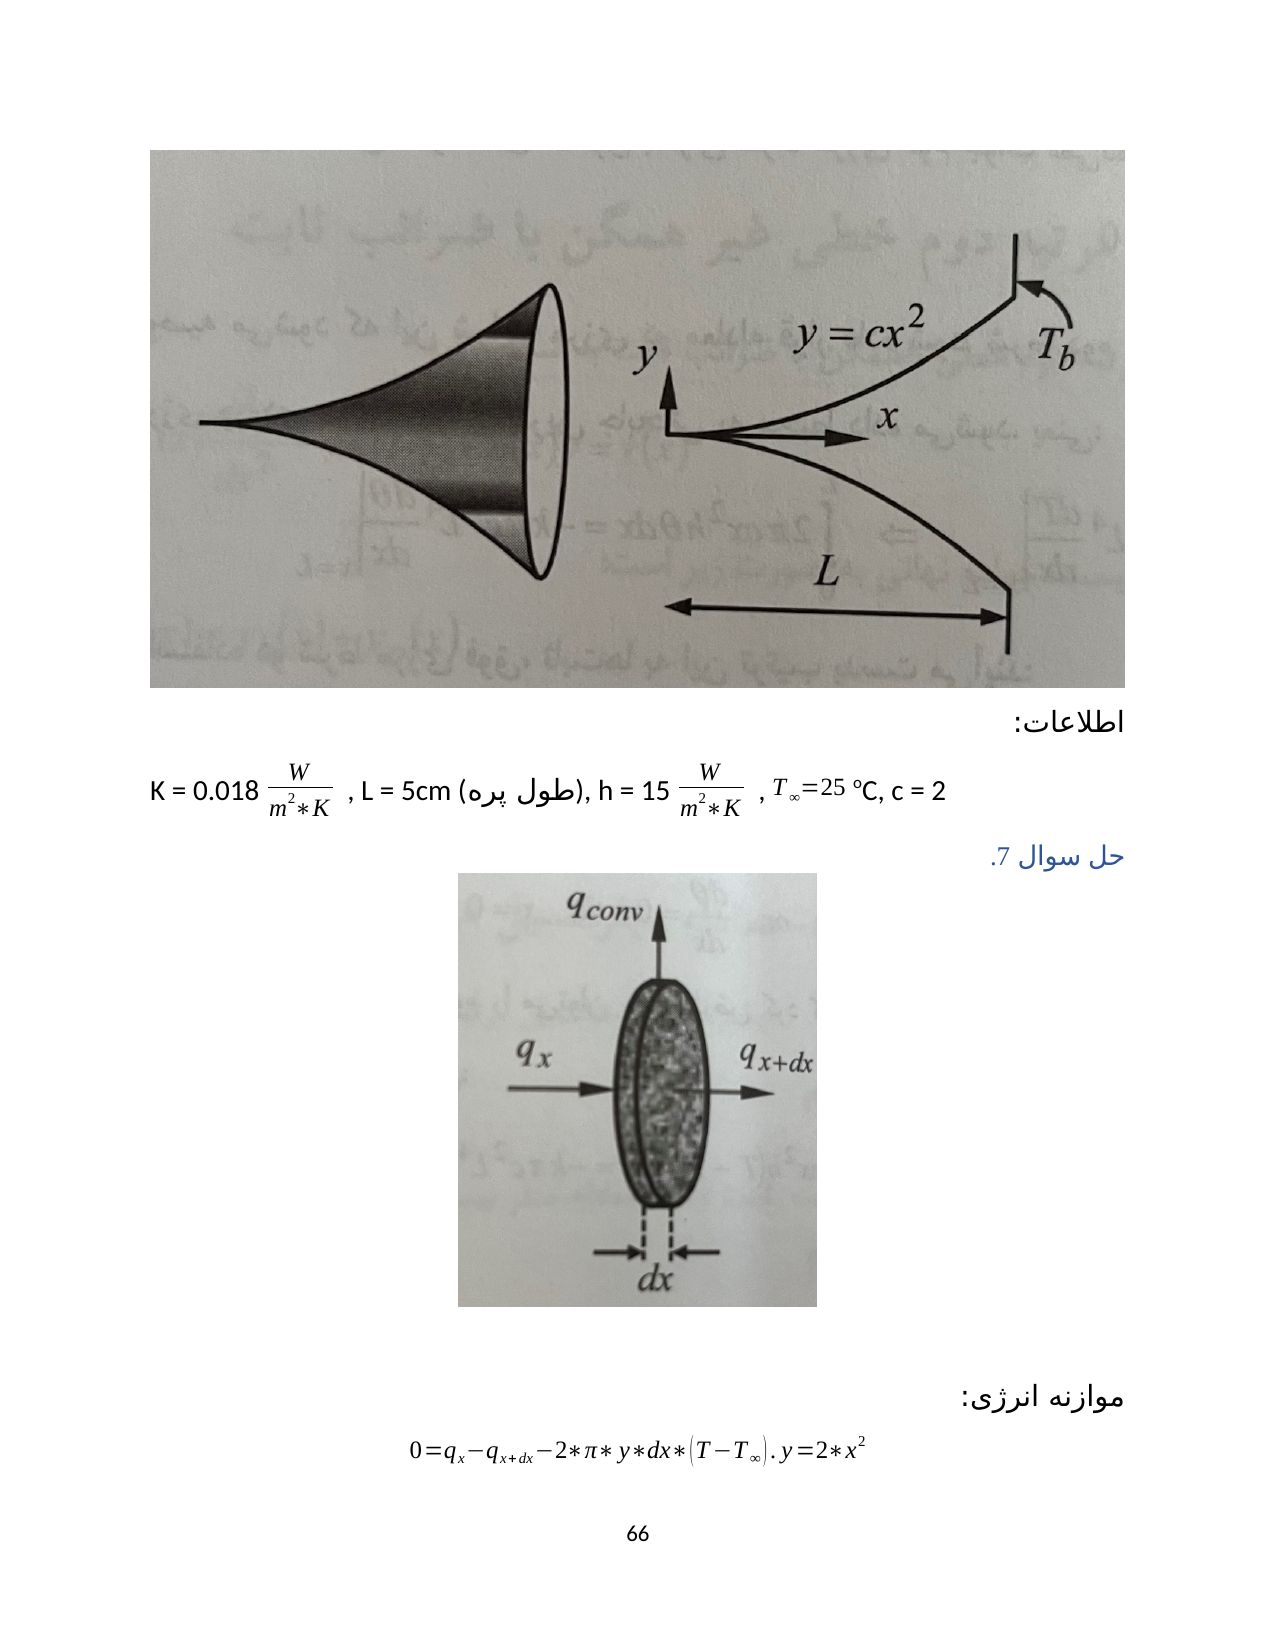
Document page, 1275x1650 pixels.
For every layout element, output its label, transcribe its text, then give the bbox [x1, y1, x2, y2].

subtitle حل سوال 7. [150, 840, 1125, 871]
text موازنه انرژی: [150, 1380, 1125, 1414]
text اطلاعات: [150, 706, 1125, 740]
picture [150, 150, 1125, 688]
picture [458, 873, 817, 1307]
text K = 0.018 , L = 5cm (طول پره), h = 15 , oC, c = 2 [150, 758, 1125, 821]
